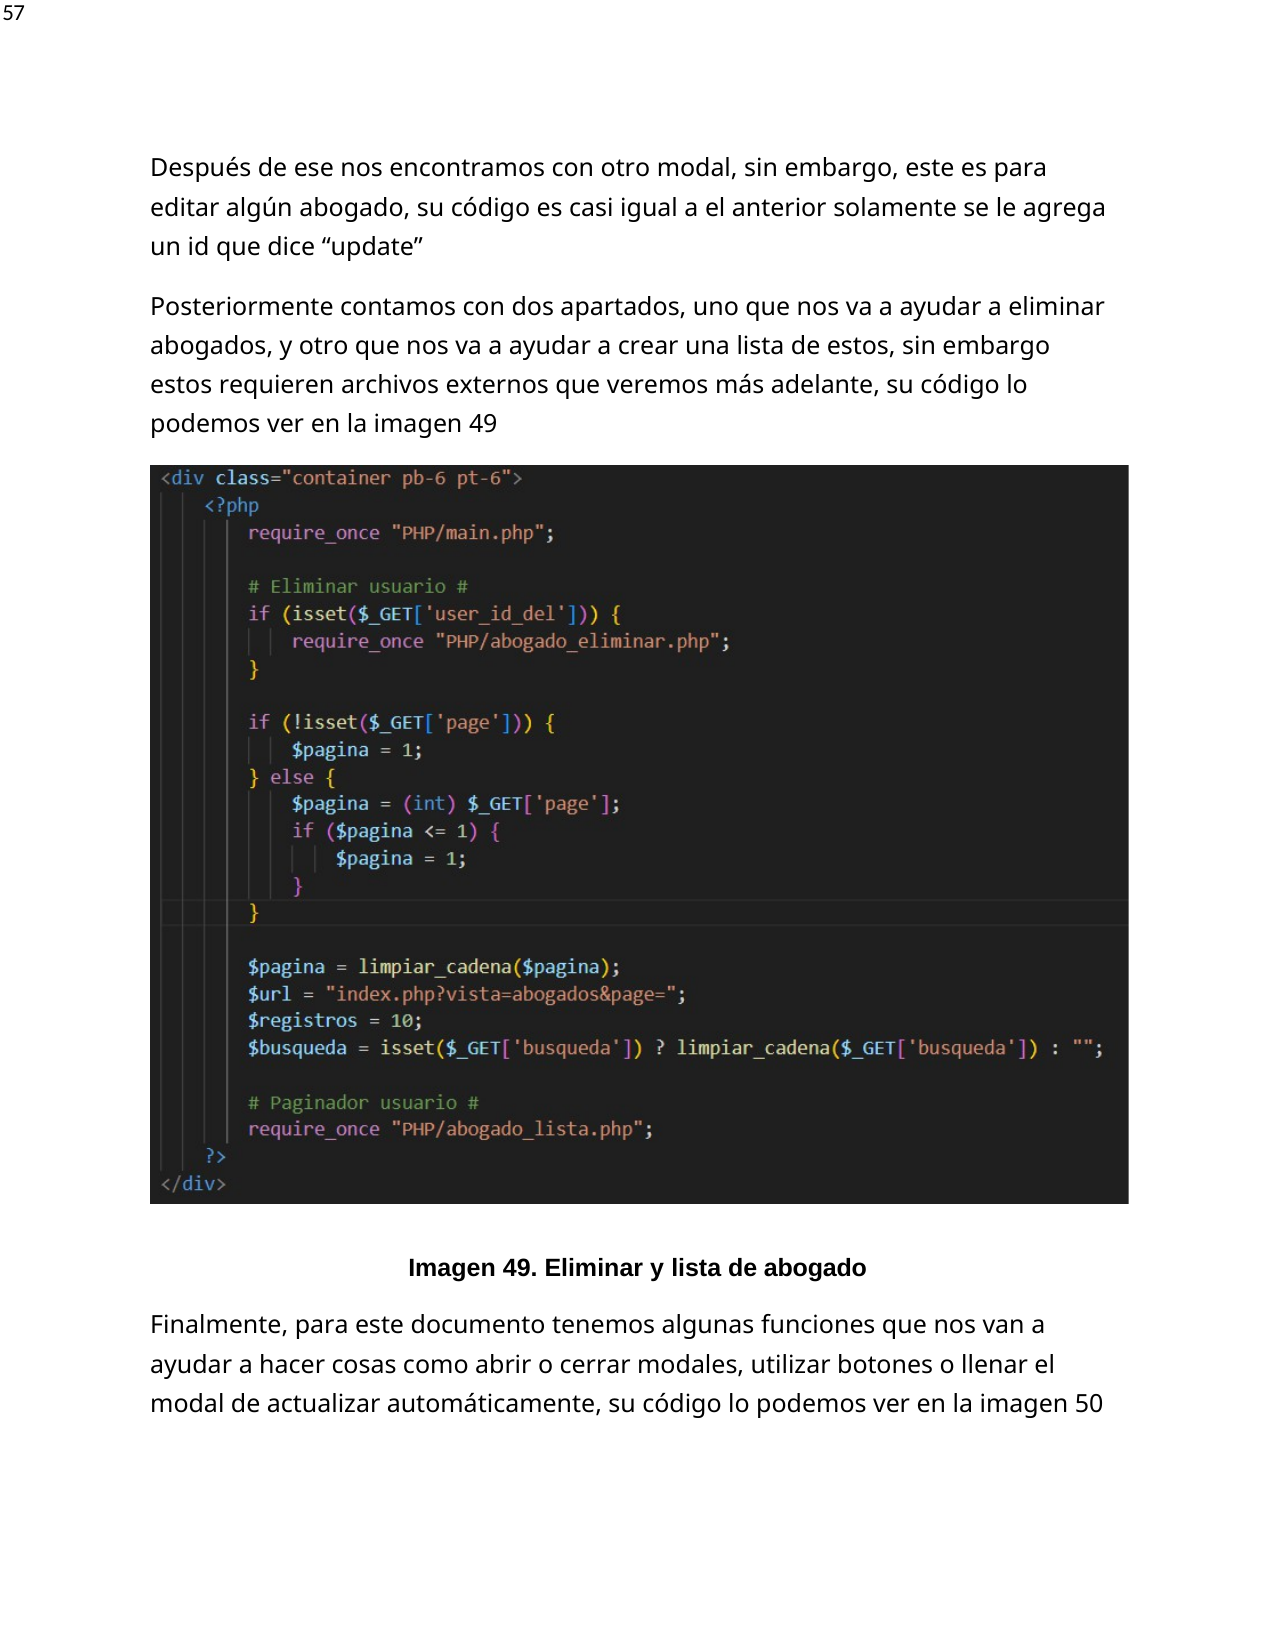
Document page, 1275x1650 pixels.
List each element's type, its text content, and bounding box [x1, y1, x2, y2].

text Después de ese nos encontramos con otro modal, sin embargo, este es para editar algún abogado, su código es casi igual a el anterior solamente se le agrega un id que dice “update” [150, 150, 1114, 262]
picture [150, 465, 1129, 1204]
text Finalmente, para este documento tenemos algunas funciones que nos van a ayudar a hacer cosas como abrir o cerrar modales, utilizar botones o llenar el modal de actualizar automáticamente, su código lo podemos ver en la imagen 50 [150, 1307, 1114, 1419]
text Posteriormente contamos con dos apartados, uno que nos va a ayudar a eliminar abogados, y otro que nos va a ayudar a crear una lista de estos, sin embargo estos requieren archivos externos que veremos más adelante, su código lo podemos ver en la imagen 49 [150, 288, 1112, 440]
subtitle Imagen 49. Eliminar y lista de abogado [150, 1253, 1125, 1282]
